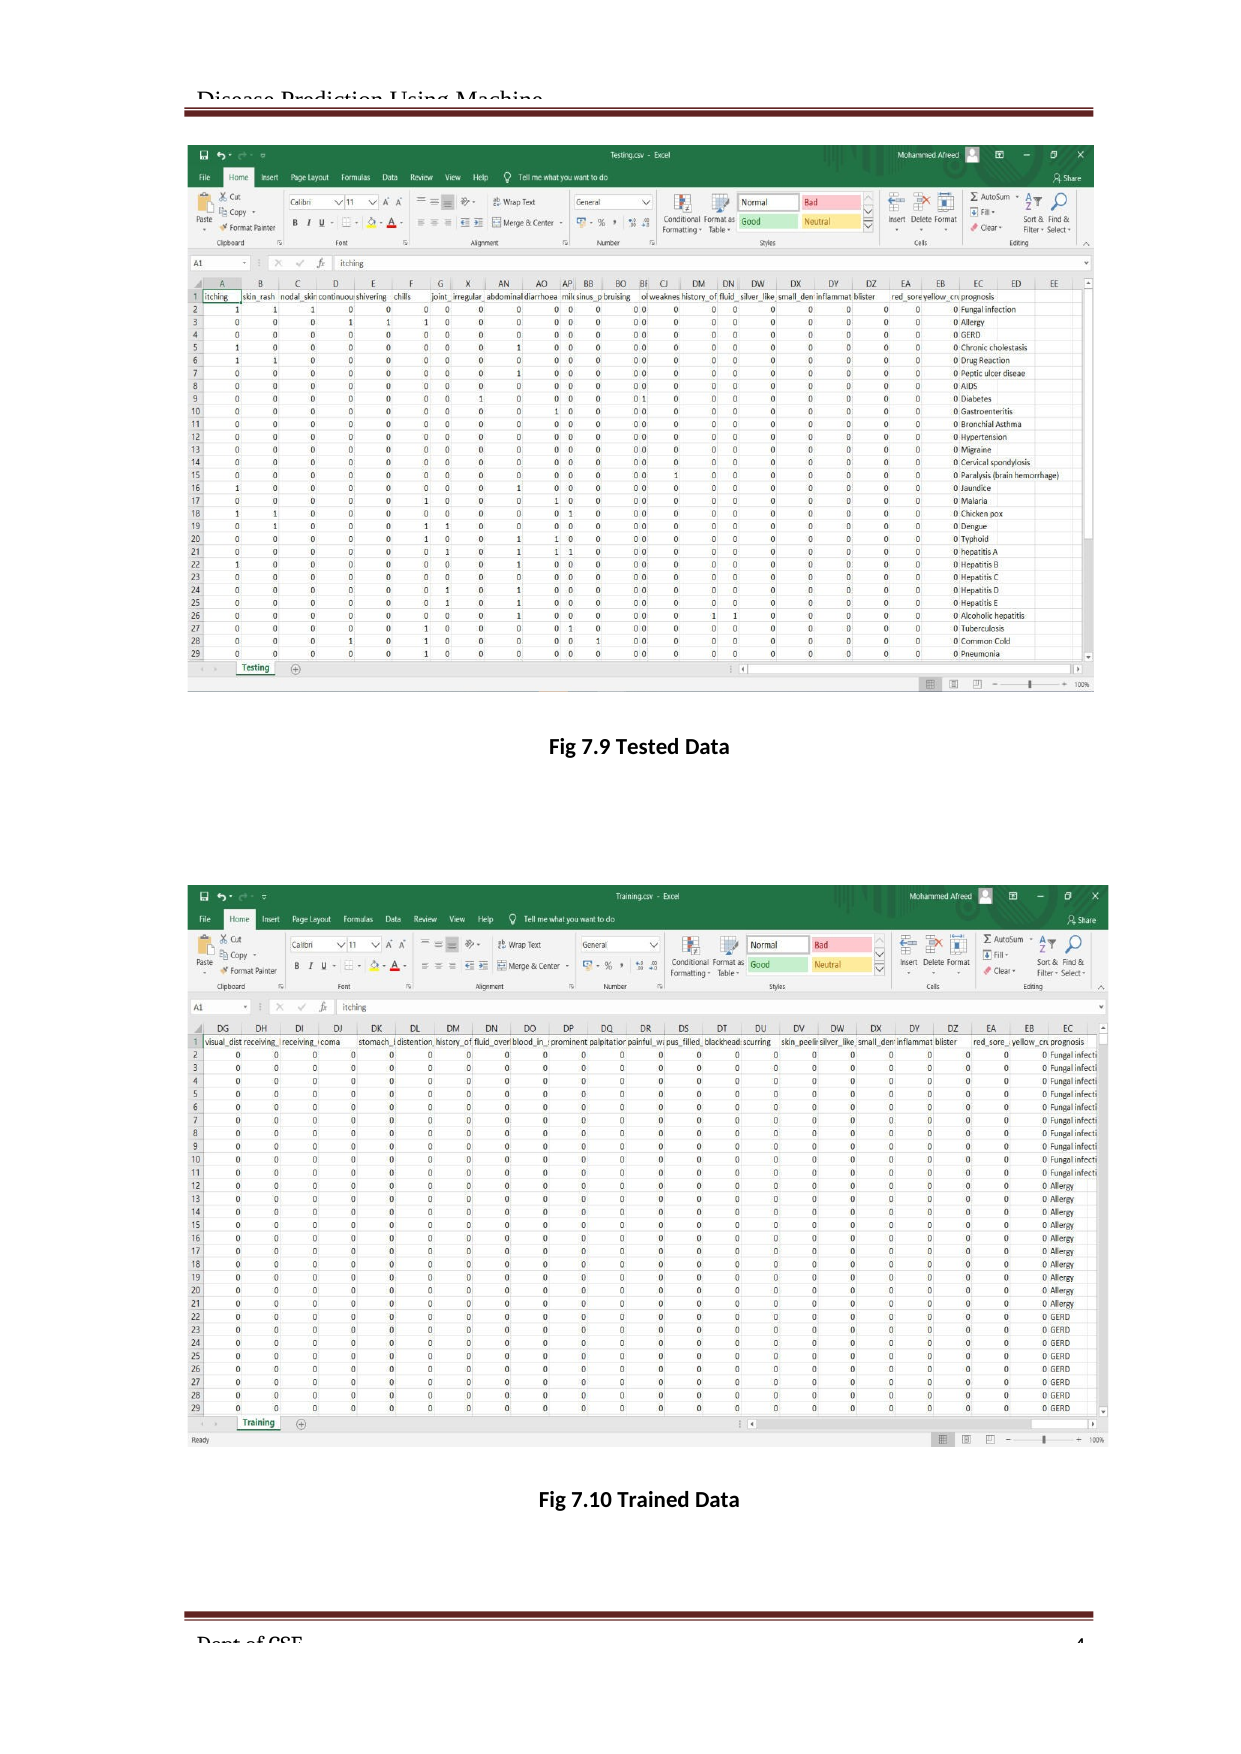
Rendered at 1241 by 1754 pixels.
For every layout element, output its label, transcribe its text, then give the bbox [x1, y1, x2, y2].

picture [187, 885, 1109, 1447]
text Fig 7.10 Trained Data [521, 1485, 758, 1513]
text Fig 7.9 Tested Data [398, 732, 880, 760]
picture [187, 145, 1094, 692]
